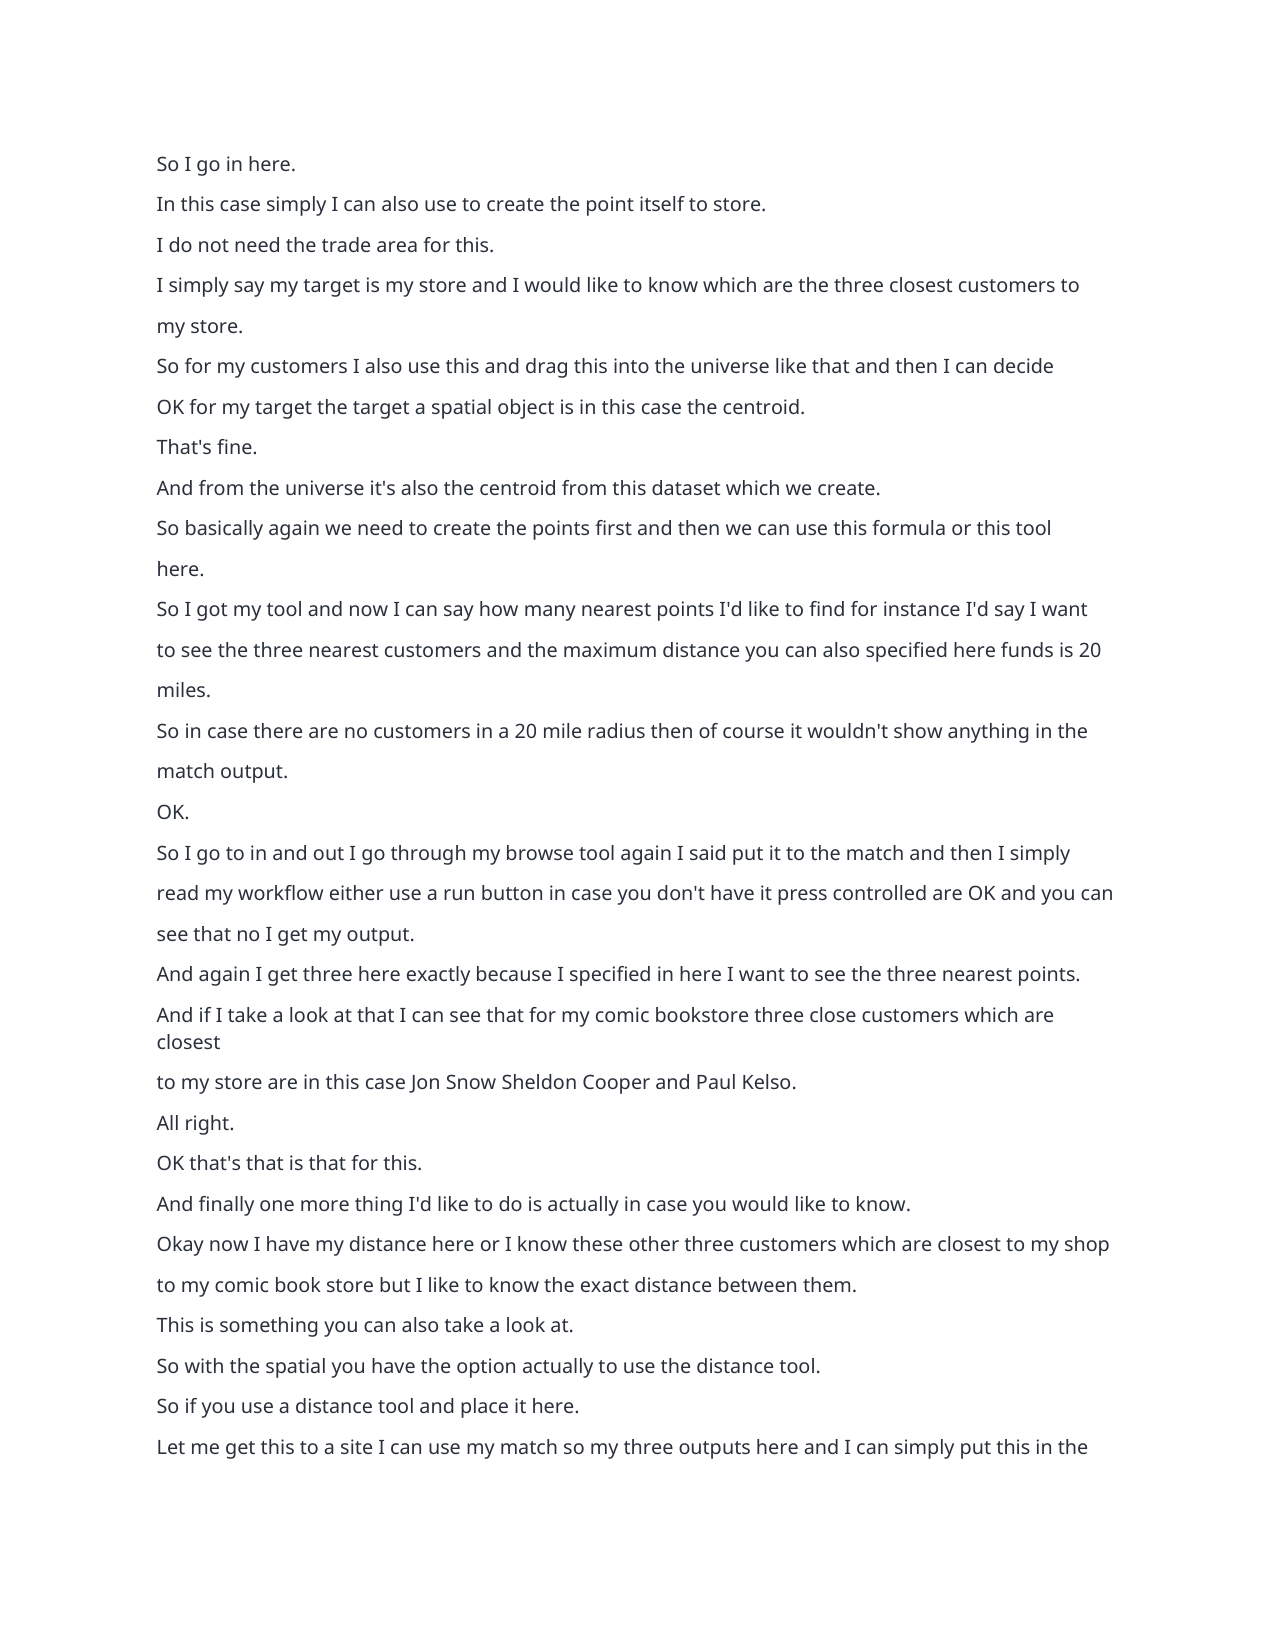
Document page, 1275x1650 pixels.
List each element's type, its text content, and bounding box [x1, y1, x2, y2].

text So I go in here. [156, 150, 1118, 177]
text And finally one more thing I'd like to do is actually in case you would like to know. [156, 1190, 1118, 1217]
text read my workflow either use a run button in case you don't have it press controlled are OK and you can [156, 879, 1118, 906]
text So with the spatial you have the option actually to use the distance tool. [156, 1352, 1118, 1379]
text Let me get this to a site I can use my match so my three outputs here and I can simply put this in the [156, 1433, 1118, 1460]
text And if I take a look at that I can see that for my comic bookstore three close customers which are closest [156, 1001, 1118, 1055]
text to see the three nearest customers and the maximum distance you can also specified here funds is 20 [156, 636, 1118, 663]
text All right. [156, 1109, 1118, 1136]
text to my store are in this case Jon Snow Sheldon Cooper and Paul Kelso. [156, 1068, 1118, 1095]
text to my comic book store but I like to know the exact distance between them. [156, 1271, 1118, 1298]
text And again I get three here exactly because I specified in here I want to see the three nearest points. [156, 960, 1118, 987]
text miles. [156, 677, 1118, 704]
text here. [156, 555, 1118, 582]
text This is something you can also take a look at. [156, 1312, 1118, 1338]
text That's fine. [156, 434, 1118, 461]
text So I got my tool and now I can say how many nearest points I'd like to find for instance I'd say I want [156, 596, 1118, 623]
text I do not need the trade area for this. [156, 231, 1118, 258]
text So if you use a distance tool and place it here. [156, 1393, 1118, 1419]
text OK that's that is that for this. [156, 1149, 1118, 1176]
text my store. [156, 312, 1118, 339]
text So in case there are no customers in a 20 mile radius then of course it wouldn't show anything in the [156, 717, 1118, 744]
text I simply say my target is my store and I would like to know which are the three closest customers to [156, 272, 1118, 298]
text OK for my target the target a spatial object is in this case the centroid. [156, 393, 1118, 420]
text see that no I get my output. [156, 920, 1118, 947]
text So basically again we need to create the points first and then we can use this formula or this tool [156, 515, 1118, 542]
text And from the universe it's also the centroid from this dataset which we create. [156, 474, 1118, 501]
text match output. [156, 758, 1118, 785]
text So I go to in and out I go through my browse tool again I said put it to the match and then I simply [156, 839, 1118, 866]
text In this case simply I can also use to create the point itself to store. [156, 191, 1118, 217]
text Okay now I have my distance here or I know these other three customers which are closest to my shop [156, 1231, 1118, 1257]
text OK. [156, 798, 1118, 825]
text So for my customers I also use this and drag this into the universe like that and then I can decide [156, 353, 1118, 379]
